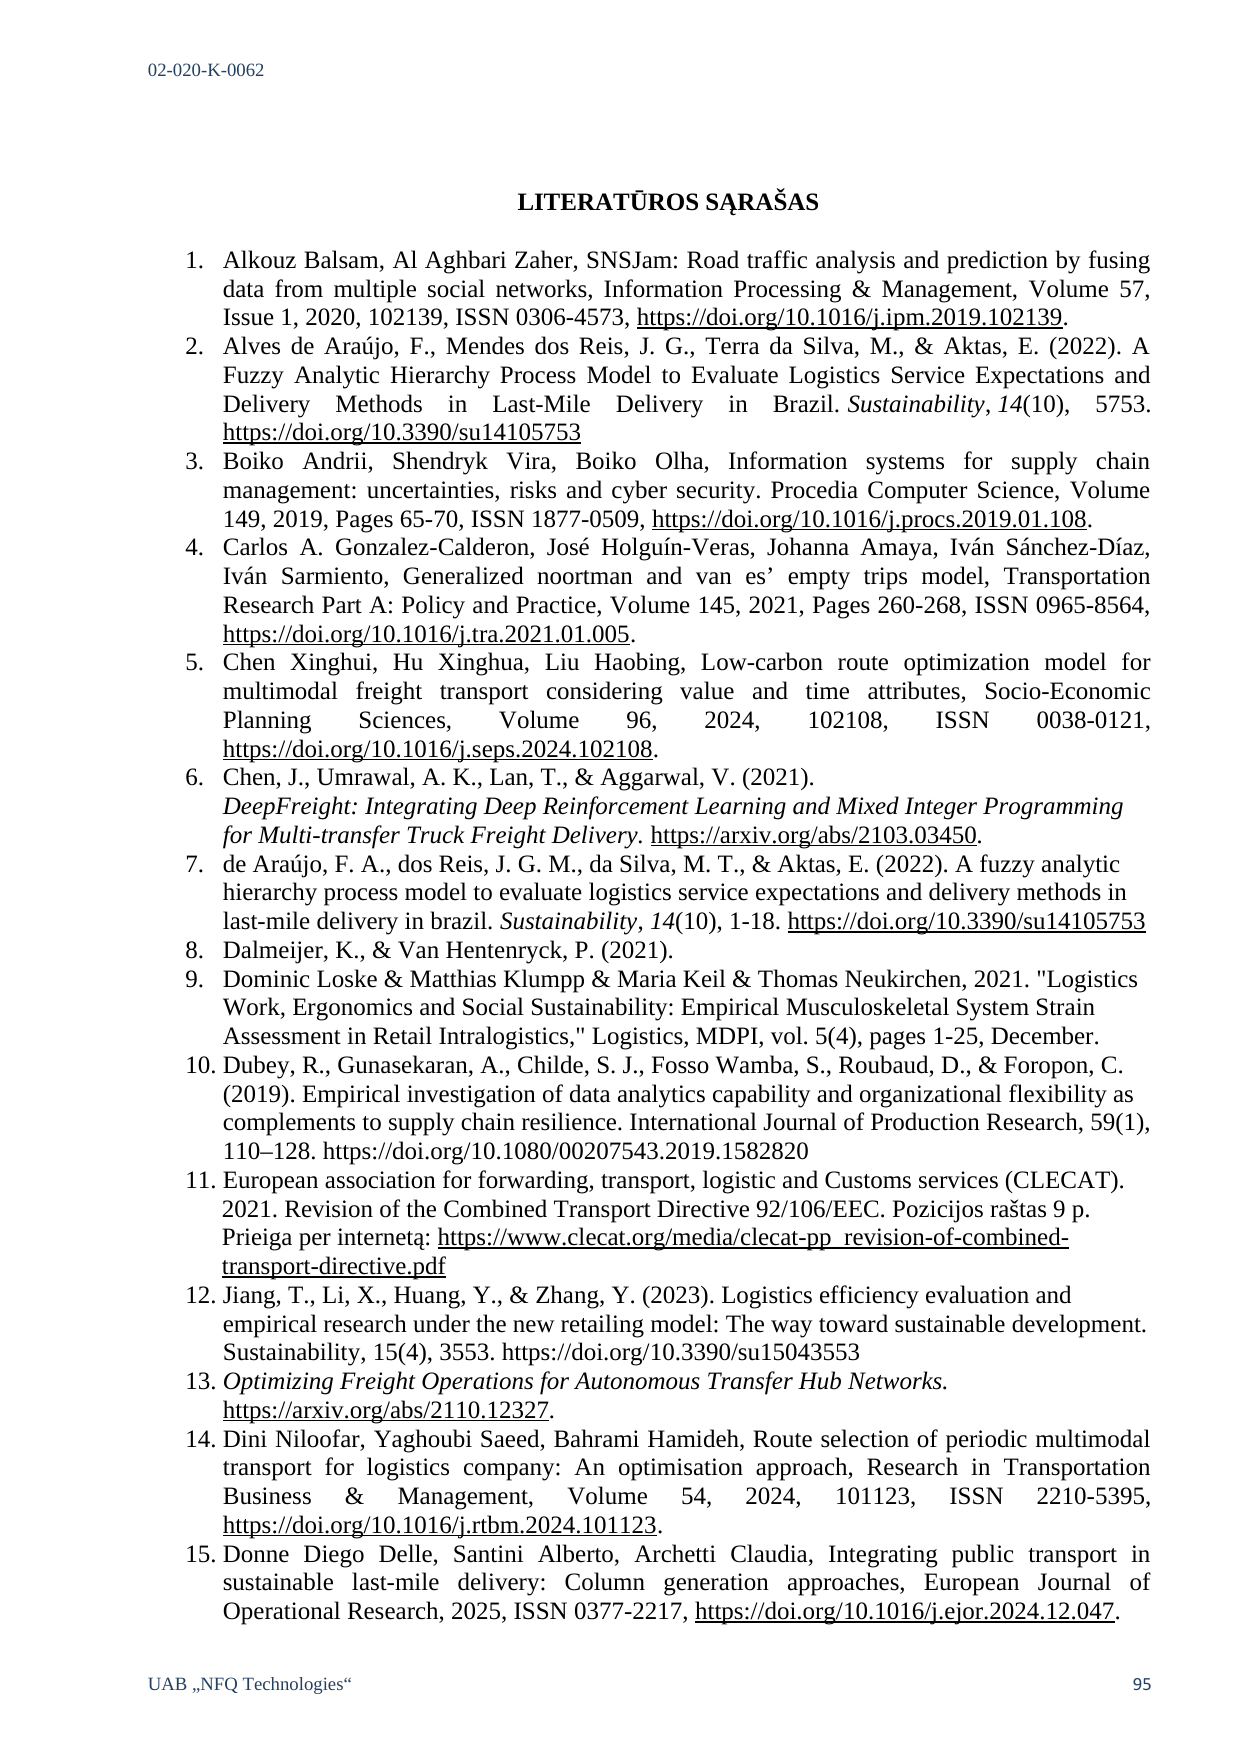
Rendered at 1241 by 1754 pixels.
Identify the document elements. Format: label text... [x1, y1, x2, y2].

list Boiko Andrii, Shendryk Vira, Boiko Olha, Information systems for supply chain management: uncertainties, risks and cyber security. Procedia Computer Science, Volume 149, 2019, Pages 65-70, ISSN 1877-0509, https://doi.org/10.1016/j.procs.2019.01.108. [185, 446, 1152, 532]
list Jiang, T., Li, X., Huang, Y., & Zhang, Y. (2023). Logistics efficiency evaluation and empirical research under the new retailing model: The way toward sustainable development. Sustainability, 15(4), 3553. https://doi.org/10.3390/su15043553 [185, 1280, 1152, 1366]
text LITERATŪROS SĄRAŠAS [148, 187, 1152, 216]
list Dubey, R., Gunasekaran, A., Childe, S. J., Fosso Wamba, S., Roubaud, D., & Foropon, C. (2019). Empirical investigation of data analytics capability and organizational flexibility as complements to supply chain resilience. International Journal of Production Research, 59(1), 110–128. https://doi.org/10.1080/00207543.2019.1582820 [185, 1050, 1152, 1165]
list Chen, J., Umrawal, A. K., Lan, T., & Aggarwal, V. (2021). DeepFreight: Integrating Deep Reinforcement Learning and Mixed Integer Programming for Multi-transfer Truck Freight Delivery. https://arxiv.org/abs/2103.03450. [185, 762, 1152, 849]
list Dalmeijer, K., & Van Hentenryck, P. (2021). [185, 935, 1152, 964]
list Optimizing Freight Operations for Autonomous Transfer Hub Networks. https://arxiv.org/abs/2110.12327. [185, 1366, 1152, 1424]
list European association for forwarding, transport, logistic and Customs services (CLECAT). [185, 1165, 1152, 1194]
list Donne Diego Delle, Santini Alberto, Archetti Claudia, Integrating public transport in sustainable last-mile delivery: Column generation approaches, European Journal of Operational Research, 2025, ISSN 0377-2217, https://doi.org/10.1016/j.ejor.2024.12.047. [185, 1539, 1152, 1625]
list Alkouz Balsam, Al Aghbari Zaher, SNSJam: Road traffic analysis and prediction by fusing data from multiple social networks, Information Processing & Management, Volume 57, Issue 1, 2020, 102139, ISSN 0306-4573, https://doi.org/10.1016/j.ipm.2019.102139. [185, 245, 1152, 331]
list Chen Xinghui, Hu Xinghua, Liu Haobing, Low-carbon route optimization model for multimodal freight transport considering value and time attributes, Socio-Economic Planning Sciences, Volume 96, 2024, 102108, ISSN 0038-0121, https://doi.org/10.1016/j.seps.2024.102108. [185, 647, 1152, 762]
list Dominic Loske & Matthias Klumpp & Maria Keil & Thomas Neukirchen, 2021. "Logistics Work, Ergonomics and Social Sustainability: Empirical Musculoskeletal System Strain Assessment in Retail Intralogistics," Logistics, MDPI, vol. 5(4), pages 1-25, December. [185, 964, 1152, 1050]
list Dini Niloofar, Yaghoubi Saeed, Bahrami Hamideh, Route selection of periodic multimodal transport for logistics company: An optimisation approach, Research in Transportation Business & Management, Volume 54, 2024, 101123, ISSN 2210-5395, https://doi.org/10.1016/j.rtbm.2024.101123. [185, 1424, 1152, 1539]
list de Araújo, F. A., dos Reis, J. G. M., da Silva, M. T., & Aktas, E. (2022). A fuzzy analytic hierarchy process model to evaluate logistics service expectations and delivery methods in last-mile delivery in brazil. Sustainability, 14(10), 1-18. https://doi.org/10.3390/su14105753 [185, 849, 1152, 935]
list Carlos A. Gonzalez-Calderon, José Holguín-Veras, Johanna Amaya, Iván Sánchez-Díaz, Iván Sarmiento, Generalized noortman and van es’ empty trips model, Transportation Research Part A: Policy and Practice, Volume 145, 2021, Pages 260-268, ISSN 0965-8564, https://doi.org/10.1016/j.tra.2021.01.005. [185, 532, 1152, 647]
list Alves de Araújo, F., Mendes dos Reis, J. G., Terra da Silva, M., & Aktas, E. (2022). A Fuzzy Analytic Hierarchy Process Model to Evaluate Logistics Service Expectations and Delivery Methods in Last-Mile Delivery in Brazil. Sustainability, 14(10), 5753. https://doi.org/10.3390/su14105753 [185, 331, 1152, 446]
text 2021. Revision of the Combined Transport Directive 92/106/EEC. Pozicijos raštas 9 p. Prieiga per internetą: https://www.clecat.org/media/clecat-pp_revision-of-combined-transport-directive.pdf [222, 1194, 1152, 1280]
